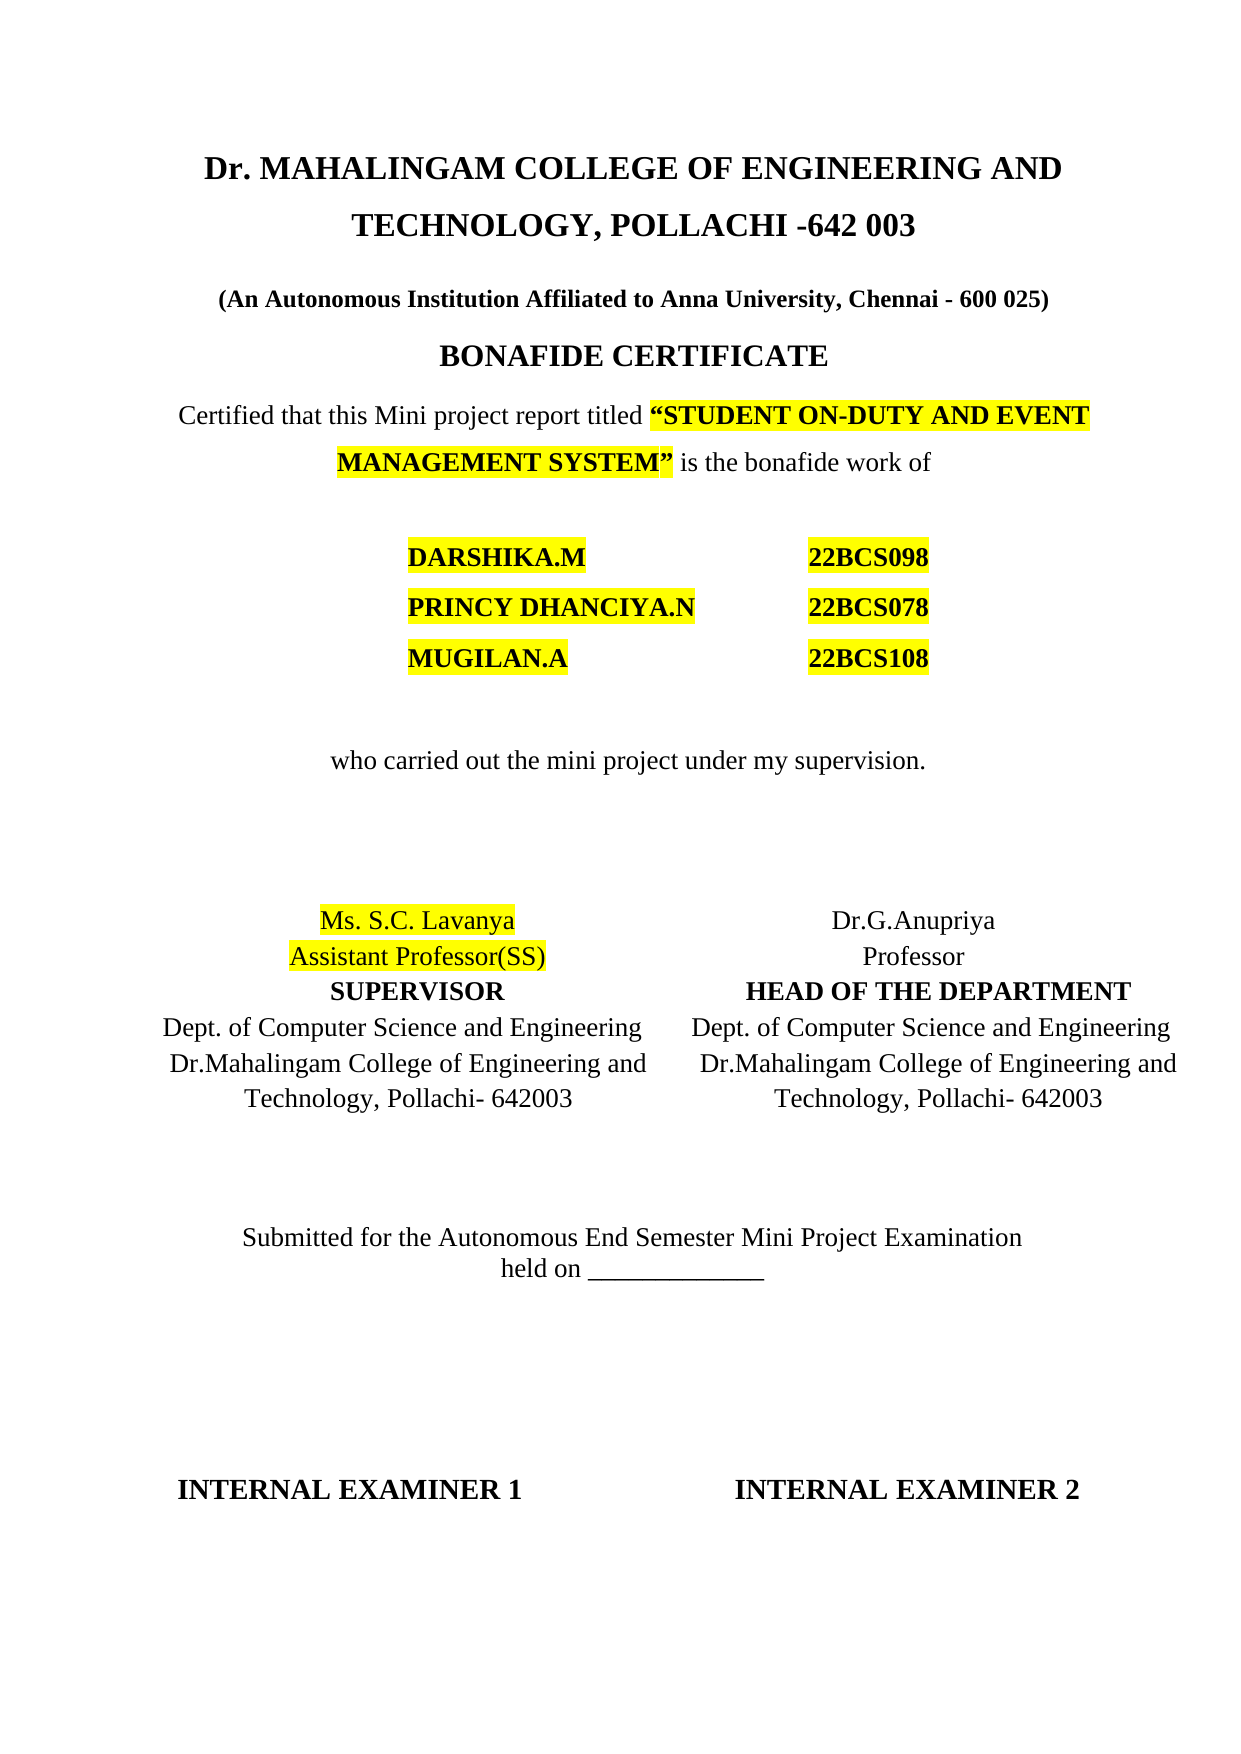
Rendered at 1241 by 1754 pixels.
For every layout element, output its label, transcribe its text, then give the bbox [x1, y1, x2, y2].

text Dr. MAHALINGAM COLLEGE OF ENGINEERING AND TECHNOLOGY, POLLACHI -642 003 [144, 148, 1123, 244]
table_cell MUGILAN.A [384, 626, 808, 677]
table_header 22BCS098 [808, 525, 1000, 575]
table_header Dr.G.Anupriya Professor HEAD OF THE DEPARTMENT Dept. of Computer Science and Engineering Dr.Mahalingam College of Engineering and Technology, Pollachi- 642003 [672, 904, 1205, 1145]
text BONAFIDE CERTIFICATE [144, 337, 1124, 373]
text who carried out the mini project under my supervision. [144, 744, 1113, 775]
table_cell PRINCY DHANCIYA.N [384, 575, 808, 626]
text held on _____________ [177, 1252, 1087, 1283]
table_cell 22BCS078 [808, 575, 1000, 626]
text (An Autonomous Institution Affiliated to Anna University, Chennai - 600 025) [144, 284, 1124, 313]
text Certified that this Mini project report titled “STUDENT ON-DUTY AND EVENT MANAGEMENT SYSTEM” is the bonafide work of [177, 399, 1091, 478]
subtitle INTERNAL EXAMINER 1 INTERNAL EXAMINER 2 [177, 1472, 1134, 1506]
table_header Ms. S.C. Lavanya Assistant Professor(SS) SUPERVISOR Dept. of Computer Science and Engineering Dr.Mahalingam College of Engineering and Technology, Pollachi- 642003 [144, 904, 672, 1145]
text Submitted for the Autonomous End Semester Mini Project Examination [177, 1221, 1087, 1252]
table_cell 22BCS108 [808, 626, 1000, 677]
table_header DARSHIKA.M [384, 525, 808, 575]
